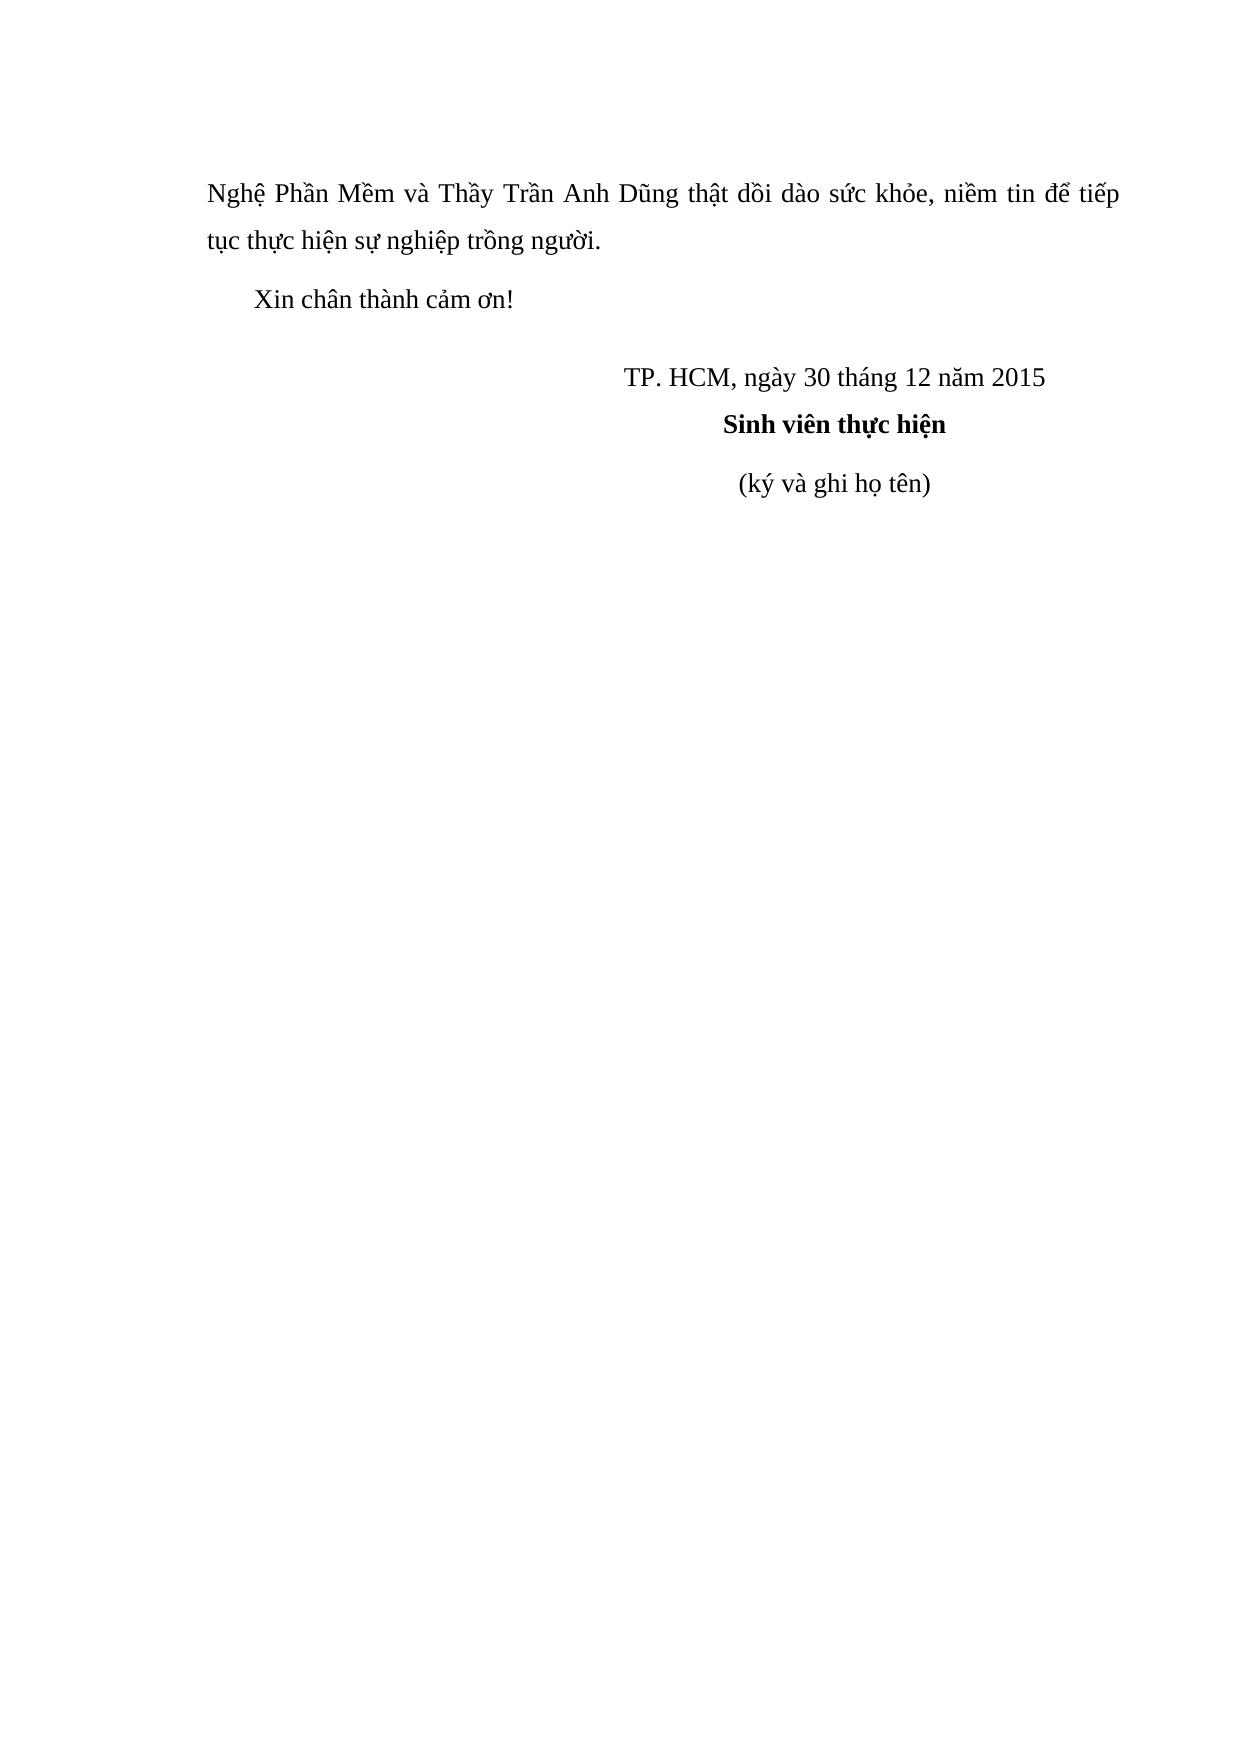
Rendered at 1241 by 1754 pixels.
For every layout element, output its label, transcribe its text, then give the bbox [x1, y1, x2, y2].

text Xin chân thành cảm ơn! [207, 283, 1122, 314]
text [207, 177, 1122, 255]
